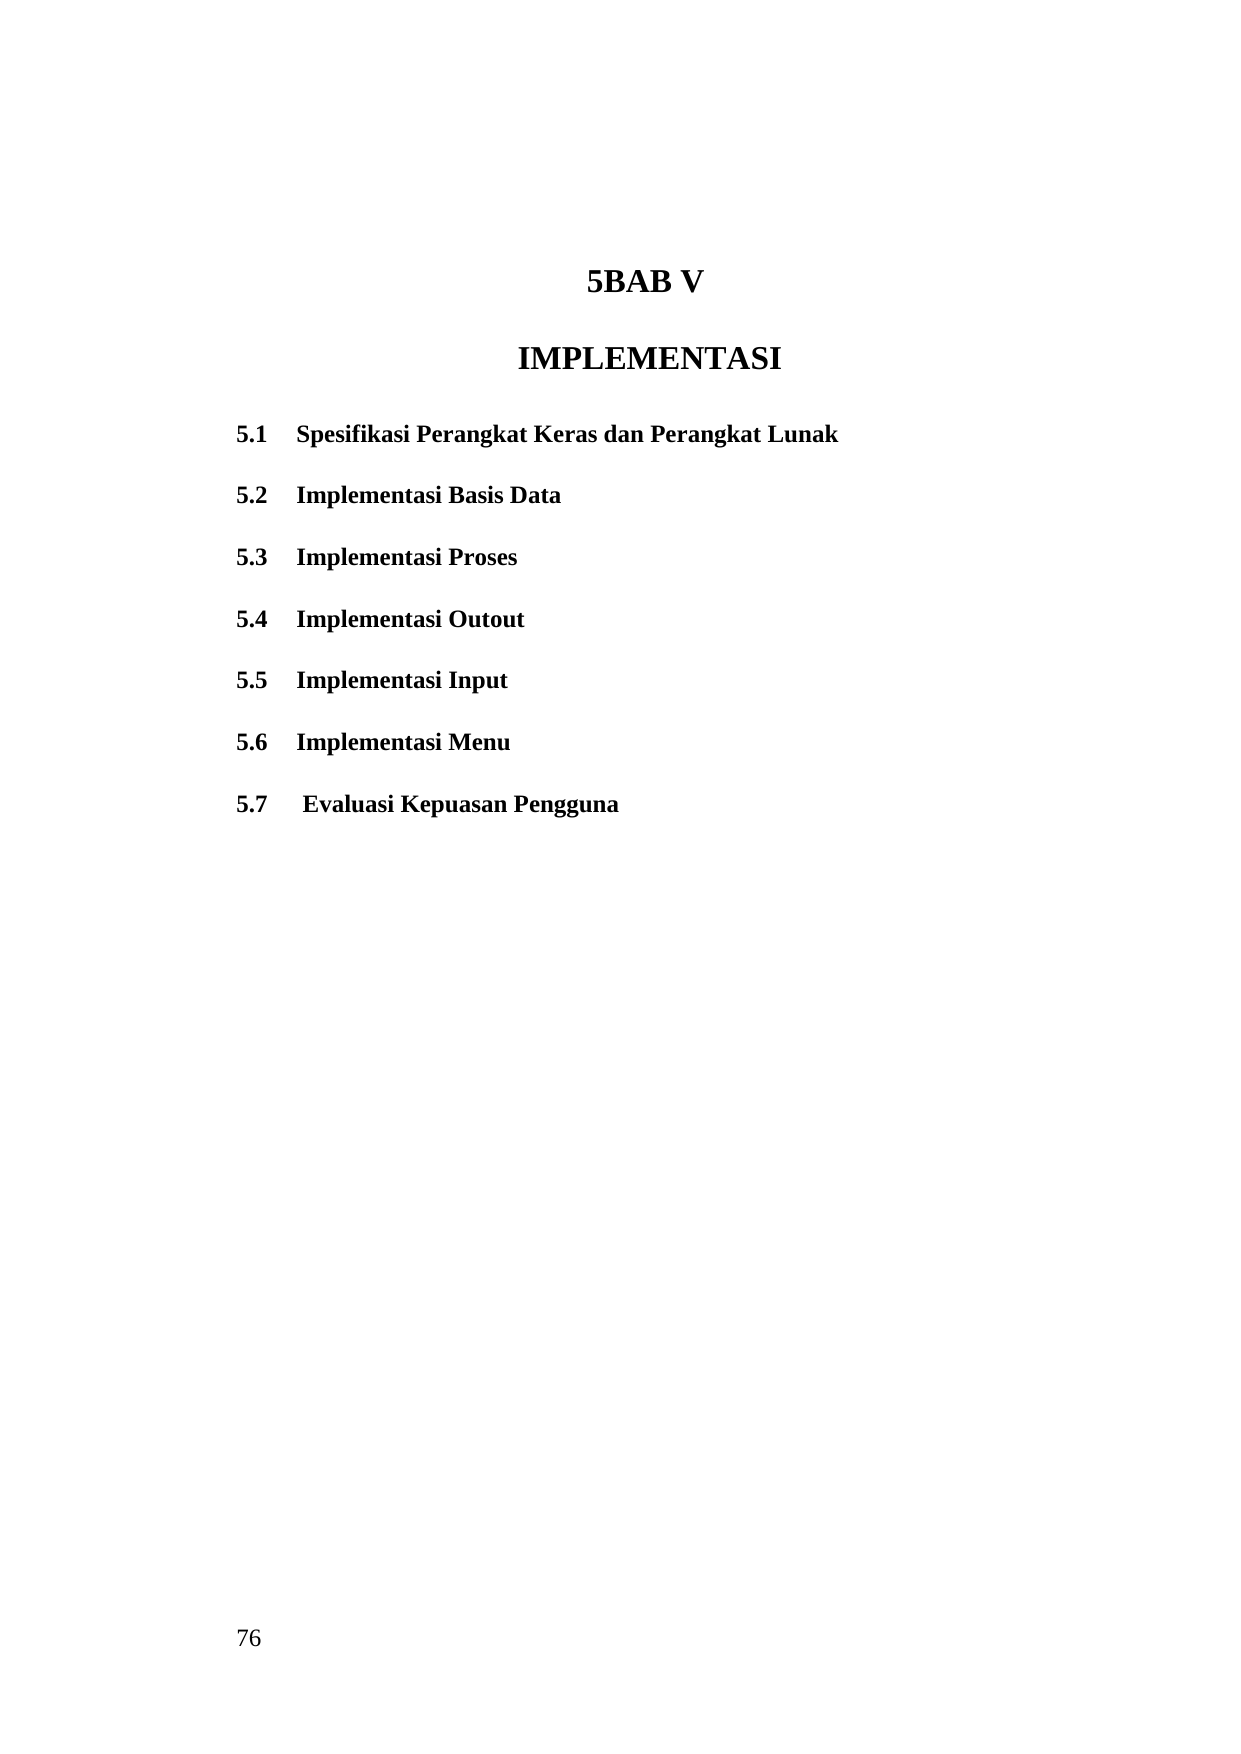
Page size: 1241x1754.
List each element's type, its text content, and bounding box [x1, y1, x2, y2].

subtitle Spesifikasi Perangkat Keras dan Perangkat Lunak [236, 419, 1063, 447]
subtitle BAB V IMPLEMENTASI [236, 261, 1063, 376]
subtitle Implementasi Input [236, 665, 1063, 694]
subtitle Implementasi Menu [236, 727, 1063, 756]
subtitle Evaluasi Kepuasan Pengguna [236, 789, 1063, 817]
subtitle Implementasi Basis Data [236, 480, 1063, 509]
subtitle Implementasi Proses [236, 542, 1063, 571]
subtitle Implementasi Outout [236, 604, 1063, 632]
